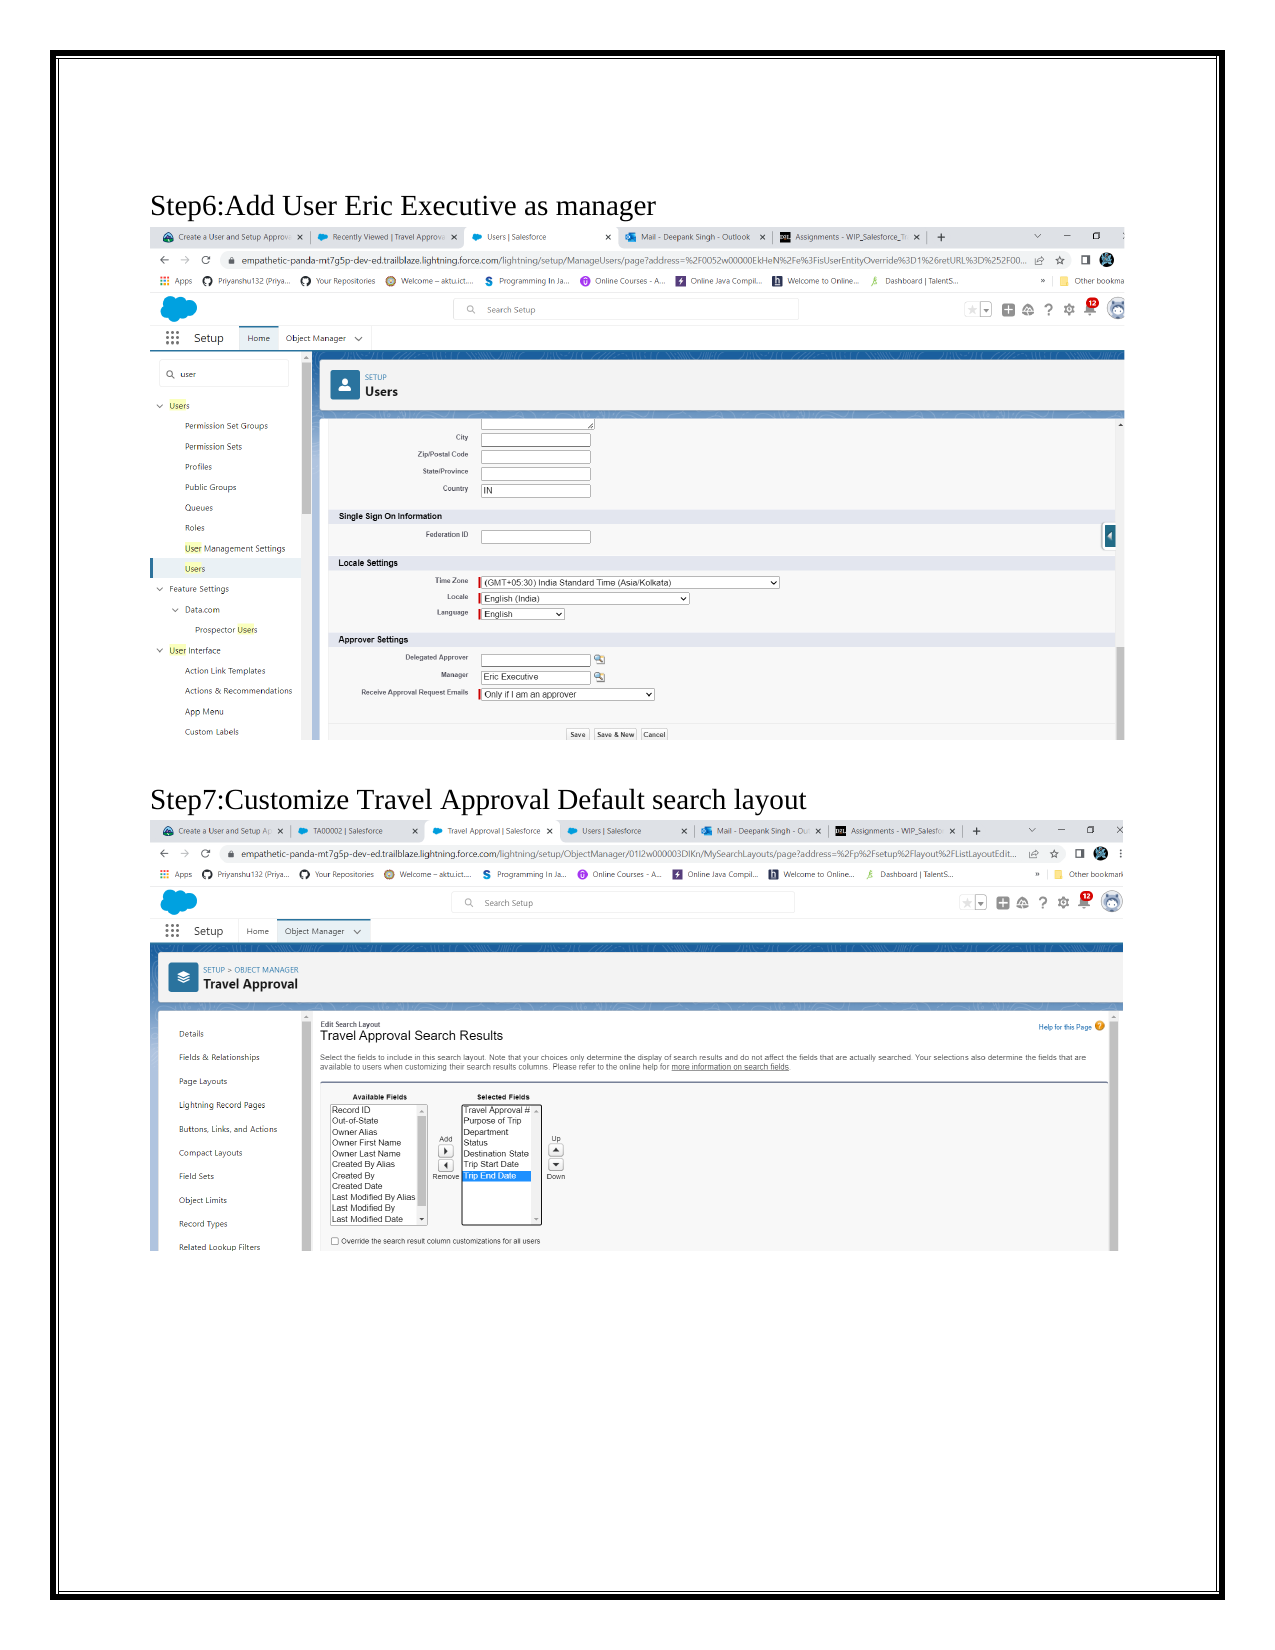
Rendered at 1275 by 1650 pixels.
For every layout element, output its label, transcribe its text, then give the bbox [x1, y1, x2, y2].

picture [150, 820, 1123, 1251]
text Step7:Customize Travel Approval Default search layout [150, 782, 1125, 816]
text Step6:Add User Eric Executive as manager [150, 188, 1125, 222]
picture [150, 227, 1125, 740]
